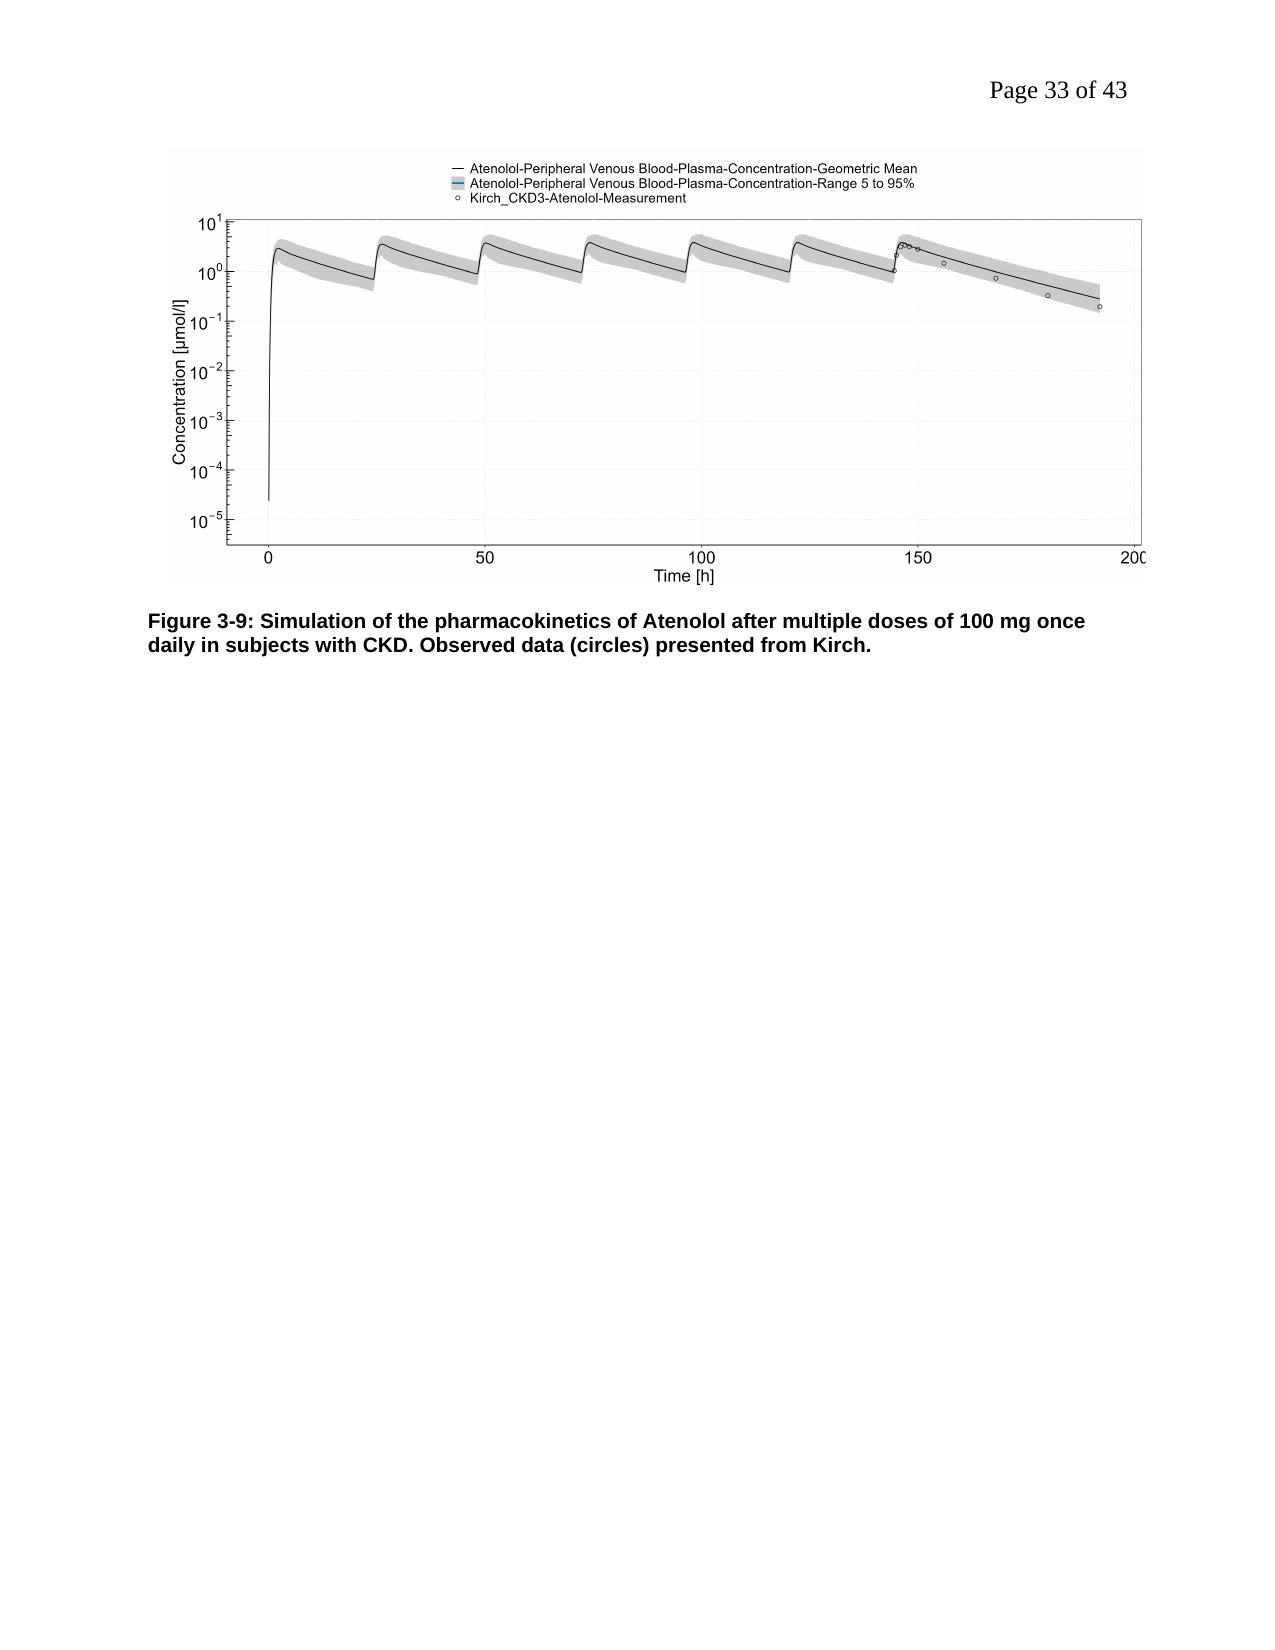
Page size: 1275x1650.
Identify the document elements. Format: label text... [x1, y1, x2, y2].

picture [166, 147, 1146, 588]
text Figure 3-9: Simulation of the pharmacokinetics of Atenolol after multiple doses of 100 mg once daily in subjects with CKD. Observed data (circles) presented from Kirch. [148, 609, 1127, 657]
